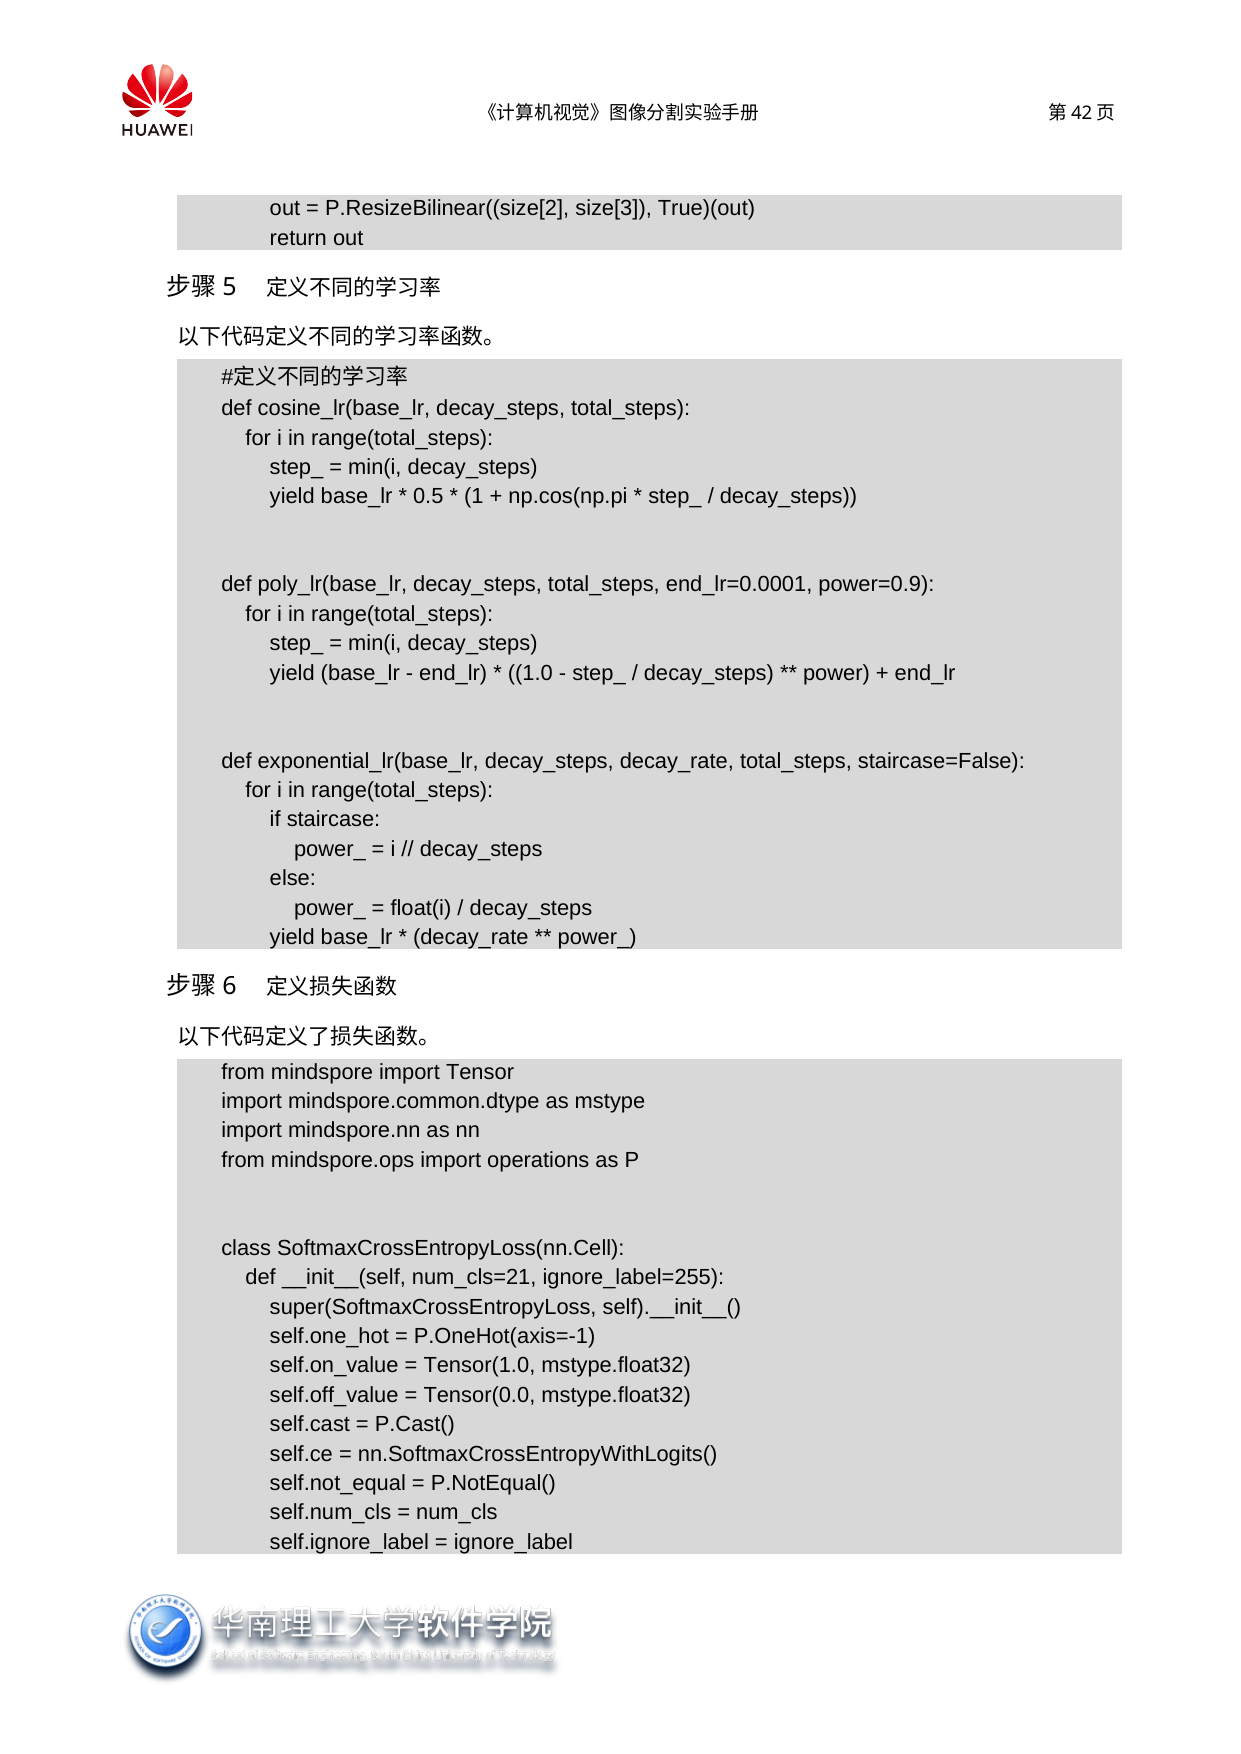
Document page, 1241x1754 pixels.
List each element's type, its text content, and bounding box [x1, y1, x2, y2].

text def cosine_lr(base_lr, decay_steps, total_steps): [177, 395, 1122, 420]
text #定义不同的学习率 [177, 359, 1122, 391]
text out = P.ResizeBilinear((size[2], size[3]), True)(out) [177, 195, 1122, 220]
text step_ = min(i, decay_steps) [177, 454, 1122, 479]
text class SoftmaxCrossEntropyLoss(nn.Cell): [177, 1235, 1122, 1260]
text self.ignore_label = ignore_label [177, 1529, 1122, 1554]
text self.cast = P.Cast() [177, 1411, 1122, 1436]
text self.off_value = Tensor(0.0, mstype.float32) [177, 1382, 1122, 1407]
text def poly_lr(base_lr, decay_steps, total_steps, end_lr=0.0001, power=0.9): [177, 571, 1122, 597]
text power_ = float(i) / decay_steps [177, 894, 1122, 920]
text else: [177, 865, 1122, 890]
text step_ = min(i, decay_steps) [177, 630, 1122, 655]
text yield base_lr * (decay_rate ** power_) [177, 924, 1122, 949]
text if staircase: [177, 806, 1122, 832]
text self.one_hot = P.OneHot(axis=-1) [177, 1323, 1122, 1348]
text import mindspore.common.dtype as mstype [177, 1088, 1122, 1113]
text self.not_equal = P.NotEqual() [177, 1470, 1122, 1495]
text self.on_value = Tensor(1.0, mstype.float32) [177, 1352, 1122, 1378]
text 定义损失函数 [236, 966, 1122, 1002]
text def exponential_lr(base_lr, decay_steps, decay_rate, total_steps, staircase=False): [177, 748, 1122, 773]
text yield base_lr * 0.5 * (1 + np.cos(np.pi * step_ / decay_steps)) [177, 483, 1122, 508]
text self.num_cls = num_cls [177, 1499, 1122, 1524]
text self.ce = nn.SoftmaxCrossEntropyWithLogits() [177, 1441, 1122, 1466]
text def __init__(self, num_cls=21, ignore_label=255): [177, 1264, 1122, 1289]
text super(SoftmaxCrossEntropyLoss, self).__init__() [177, 1294, 1122, 1319]
text import mindspore.nn as nn [177, 1117, 1122, 1143]
text return out [177, 224, 1122, 250]
picture [122, 64, 193, 136]
text from mindspore import Tensor [177, 1059, 1122, 1084]
text yield (base_lr - end_lr) * ((1.0 - step_ / decay_steps) ** power) + end_lr [177, 659, 1122, 685]
text for i in range(total_steps): [177, 777, 1122, 802]
text 以下代码定义不同的学习率函数。 [177, 319, 1122, 351]
text for i in range(total_steps): [177, 424, 1122, 450]
picture [127, 1594, 557, 1672]
text for i in range(total_steps): [177, 601, 1122, 626]
text from mindspore.ops import operations as P [177, 1147, 1122, 1172]
text 定义不同的学习率 [236, 266, 1122, 303]
text power_ = i // decay_steps [177, 836, 1122, 861]
text 以下代码定义了损失函数。 [177, 1019, 1122, 1050]
